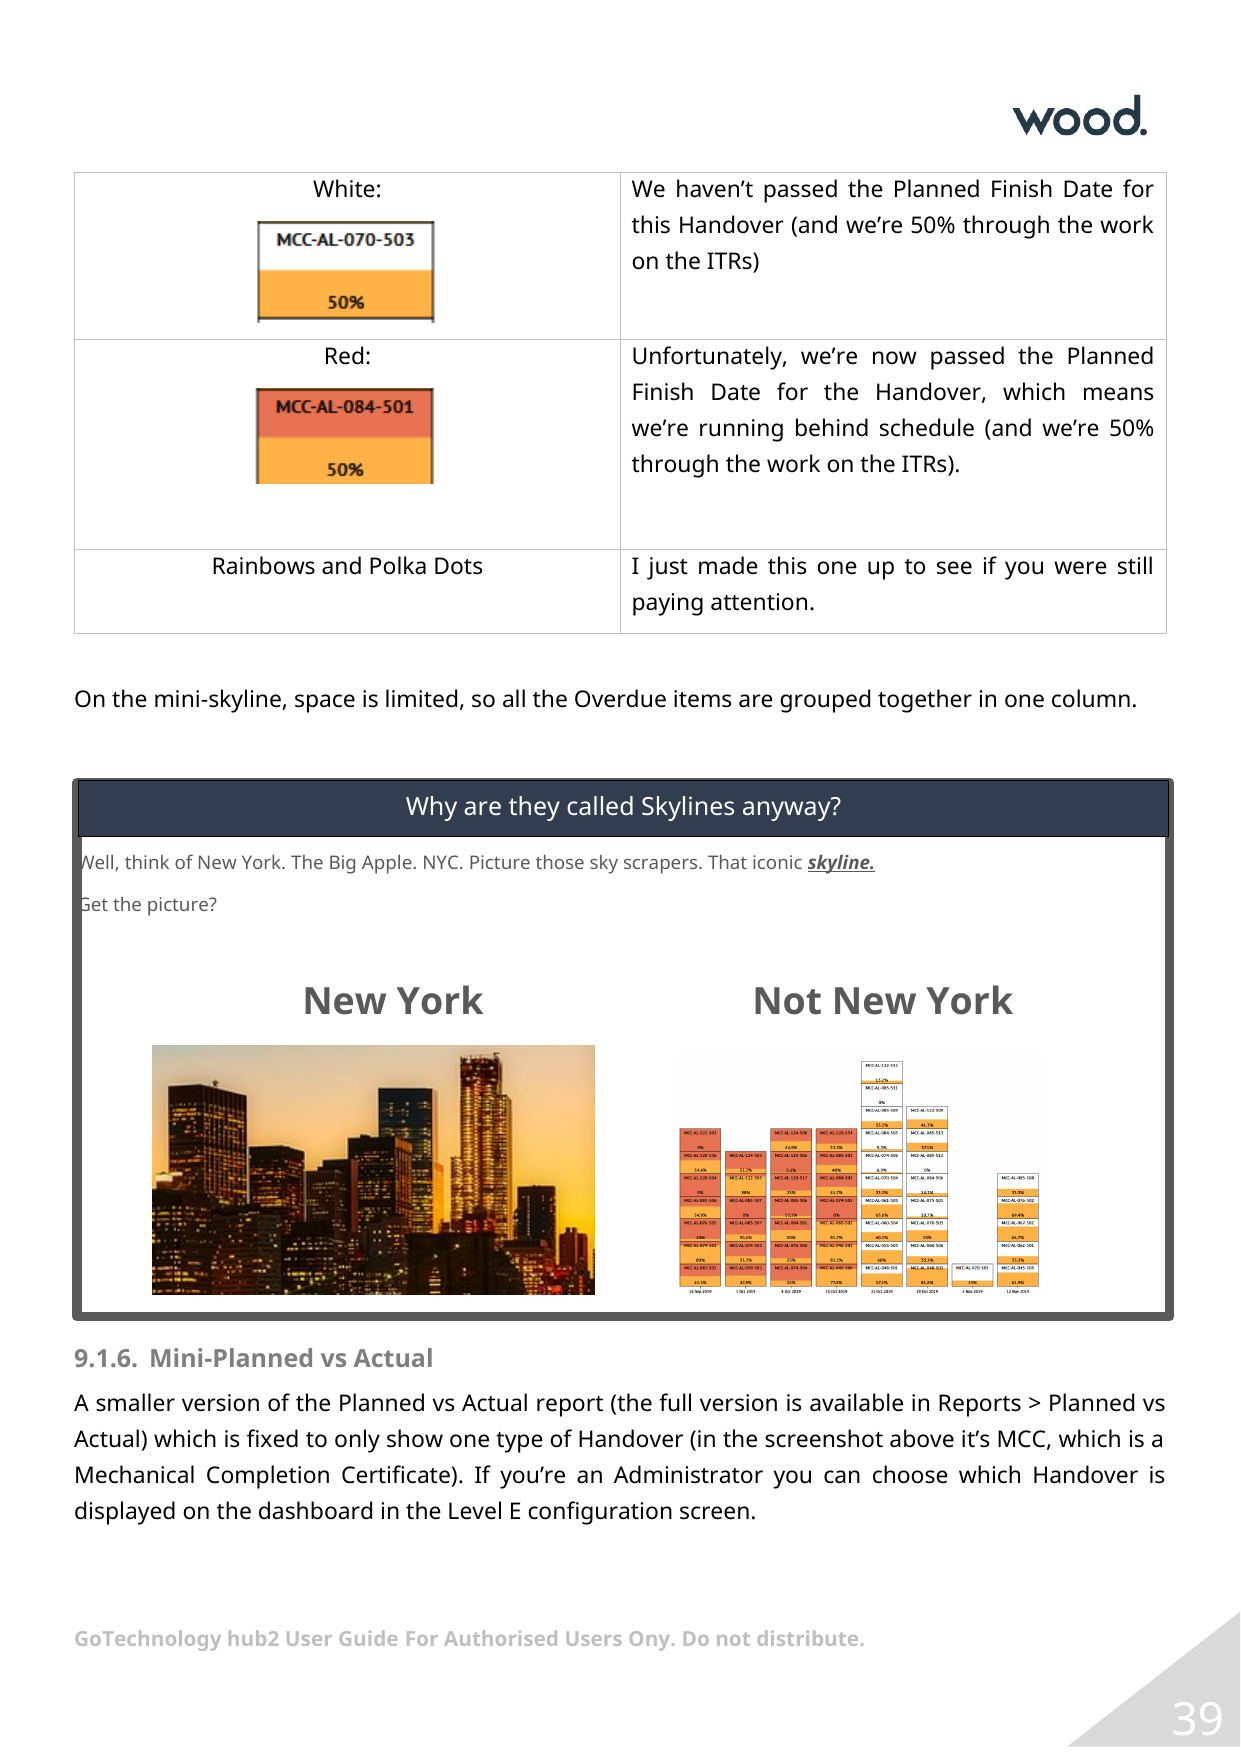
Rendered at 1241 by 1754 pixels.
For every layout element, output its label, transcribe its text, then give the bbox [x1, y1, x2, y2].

picture [991, 73, 1167, 156]
picture [253, 388, 442, 484]
table_cell White: [75, 173, 620, 339]
table_cell We haven’t passed the Planned Finish Date for this Handover (and we’re 50% through the work on the ITRs) [621, 173, 1166, 339]
subtitle Mini-Planned vs Actual [74, 1341, 1167, 1375]
table_cell Red: [75, 340, 620, 549]
table_cell Rainbows and Polka Dots [75, 550, 620, 633]
text A smaller version of the Planned vs Actual report (the full version is available in Reports > Planned vs Actual) which is fixed to only show one type of Handover (in the screenshot above it’s MCC, which is a Mechanical Completion Certificate). If you’re an Administrator you can choose which Handover is displayed on the dashboard in the Level E configuration screen. [74, 1387, 1167, 1526]
table_cell Unfortunately, we’re now passed the Planned Finish Date for the Handover, which means we’re running behind schedule (and we’re 50% through the work on the ITRs). [621, 340, 1166, 549]
picture [257, 221, 438, 323]
picture [677, 1051, 1044, 1295]
table_cell I just made this one up to see if you were still paying attention. [621, 550, 1166, 633]
text On the mini-skyline, space is limited, so all the Overdue items are grouped together in one column. [74, 683, 1167, 714]
picture [152, 1045, 595, 1295]
